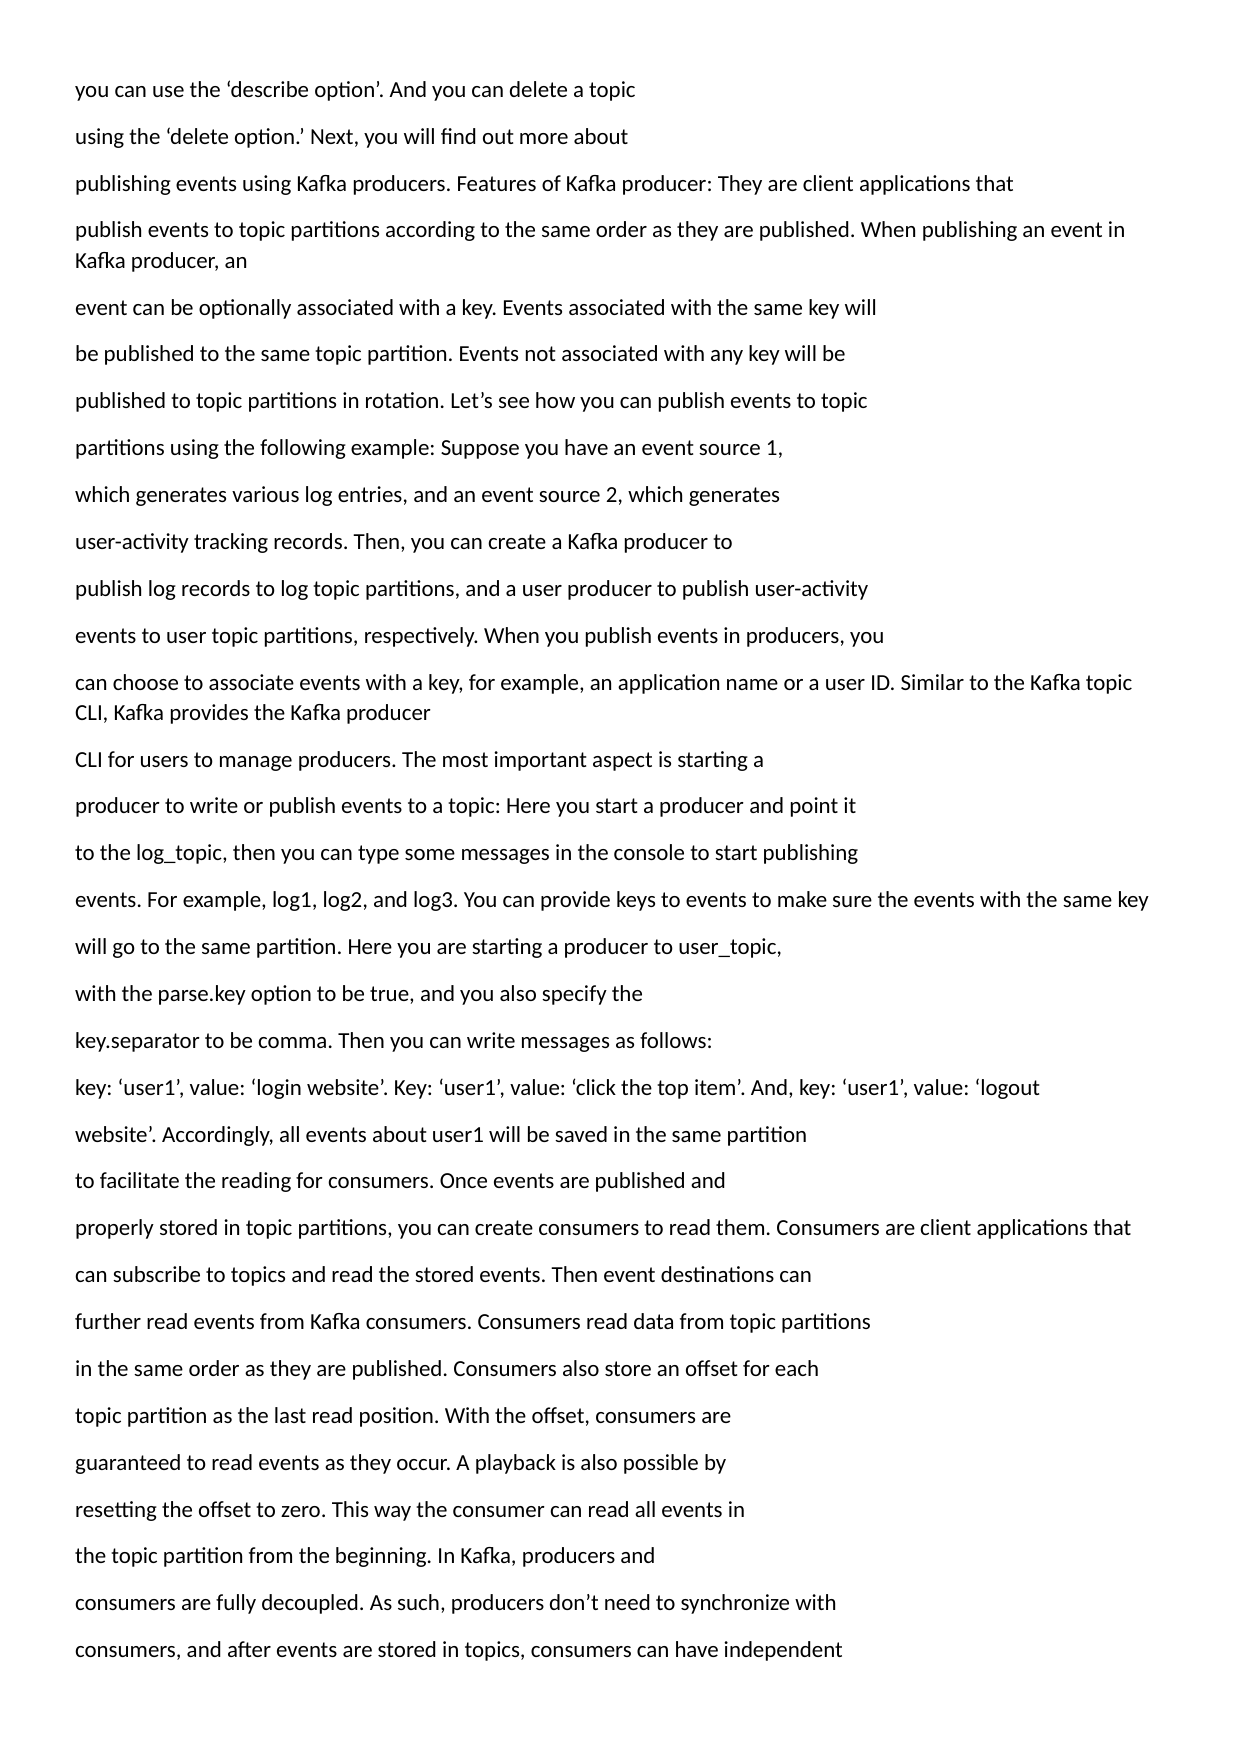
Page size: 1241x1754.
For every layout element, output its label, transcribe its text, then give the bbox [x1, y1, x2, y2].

text guaranteed to read events as they occur. A playback is also possible by [75, 1448, 1165, 1476]
text using the ‘delete option.’ Next, you will find out more about [75, 122, 1165, 150]
text key.separator to be comma. Then you can write messages as follows: [75, 1026, 1165, 1054]
text further read events from Kafka consumers. Consumers read data from topic partitions [75, 1307, 1165, 1335]
text CLI for users to manage producers. The most important aspect is starting a [75, 745, 1165, 773]
text which generates various log entries, and an event source 2, which generates [75, 480, 1165, 508]
text key: ‘user1’, value: ‘login website’. Key: ‘user1’, value: ‘click the top item’. And, key: ‘user1’, value: ‘logout [75, 1073, 1165, 1101]
text will go to the same partition. Here you are starting a producer to user_topic, [75, 932, 1165, 960]
text to the log_topic, then you can type some messages in the console to start publishing [75, 838, 1165, 867]
text publish events to topic partitions according to the same order as they are published. When publishing an event in Kafka producer, an [75, 216, 1165, 274]
text events. For example, log1, log2, and log3. You can provide keys to events to make sure the events with the same key [75, 885, 1165, 913]
text event can be optionally associated with a key. Events associated with the same key will [75, 293, 1165, 321]
text can choose to associate events with a key, for example, an application name or a user ID. Similar to the Kafka topic CLI, Kafka provides the Kafka producer [75, 668, 1165, 726]
text with the parse.key option to be true, and you also specify the [75, 979, 1165, 1007]
text resetting the offset to zero. This way the consumer can read all events in [75, 1495, 1165, 1523]
text publishing events using Kafka producers. Features of Kafka producer: They are client applications that [75, 169, 1165, 197]
text be published to the same topic partition. Events not associated with any key will be [75, 339, 1165, 368]
text consumers are fully decoupled. As such, producers don’t need to synchronize with [75, 1588, 1165, 1617]
text in the same order as they are published. Consumers also store an offset for each [75, 1354, 1165, 1382]
text you can use the ‘describe option’. And you can delete a topic [75, 75, 1165, 103]
text partitions using the following example: Suppose you have an event source 1, [75, 433, 1165, 461]
text user-activity tracking records. Then, you can create a Kafka producer to [75, 527, 1165, 555]
text published to topic partitions in rotation. Let’s see how you can publish events to topic [75, 386, 1165, 414]
text website’. Accordingly, all events about user1 will be saved in the same partition [75, 1120, 1165, 1148]
text can subscribe to topics and read the stored events. Then event destinations can [75, 1260, 1165, 1288]
text events to user topic partitions, respectively. When you publish events in producers, you [75, 621, 1165, 649]
text topic partition as the last read position. With the offset, consumers are [75, 1401, 1165, 1429]
text properly stored in topic partitions, you can create consumers to read them. Consumers are client applications that [75, 1213, 1165, 1242]
text publish log records to log topic partitions, and a user producer to publish user-activity [75, 574, 1165, 602]
text consumers, and after events are stored in topics, consumers can have independent [75, 1635, 1165, 1663]
text to facilitate the reading for consumers. Once events are published and [75, 1167, 1165, 1195]
text producer to write or publish events to a topic: Here you start a producer and point it [75, 792, 1165, 820]
text the topic partition from the beginning. In Kafka, producers and [75, 1542, 1165, 1570]
